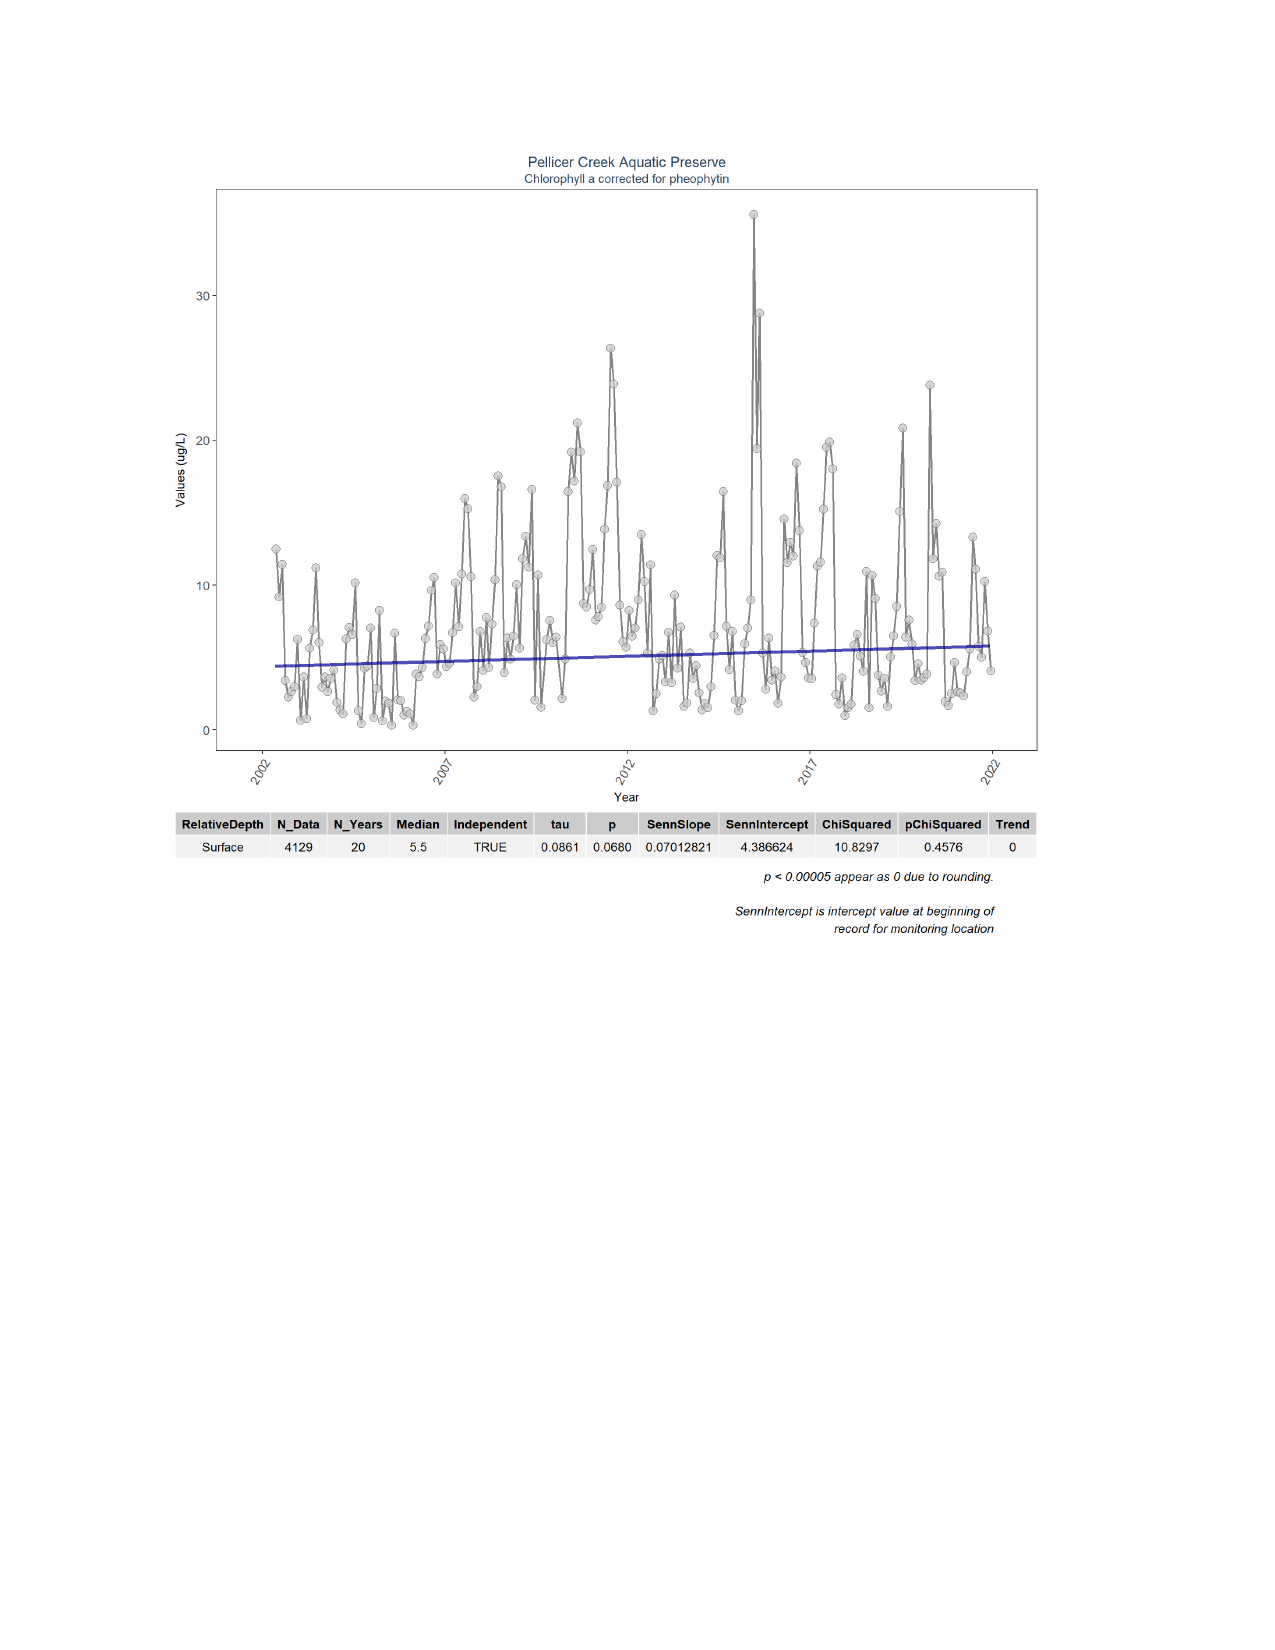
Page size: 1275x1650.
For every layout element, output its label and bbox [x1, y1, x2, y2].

picture [168, 150, 1044, 938]
